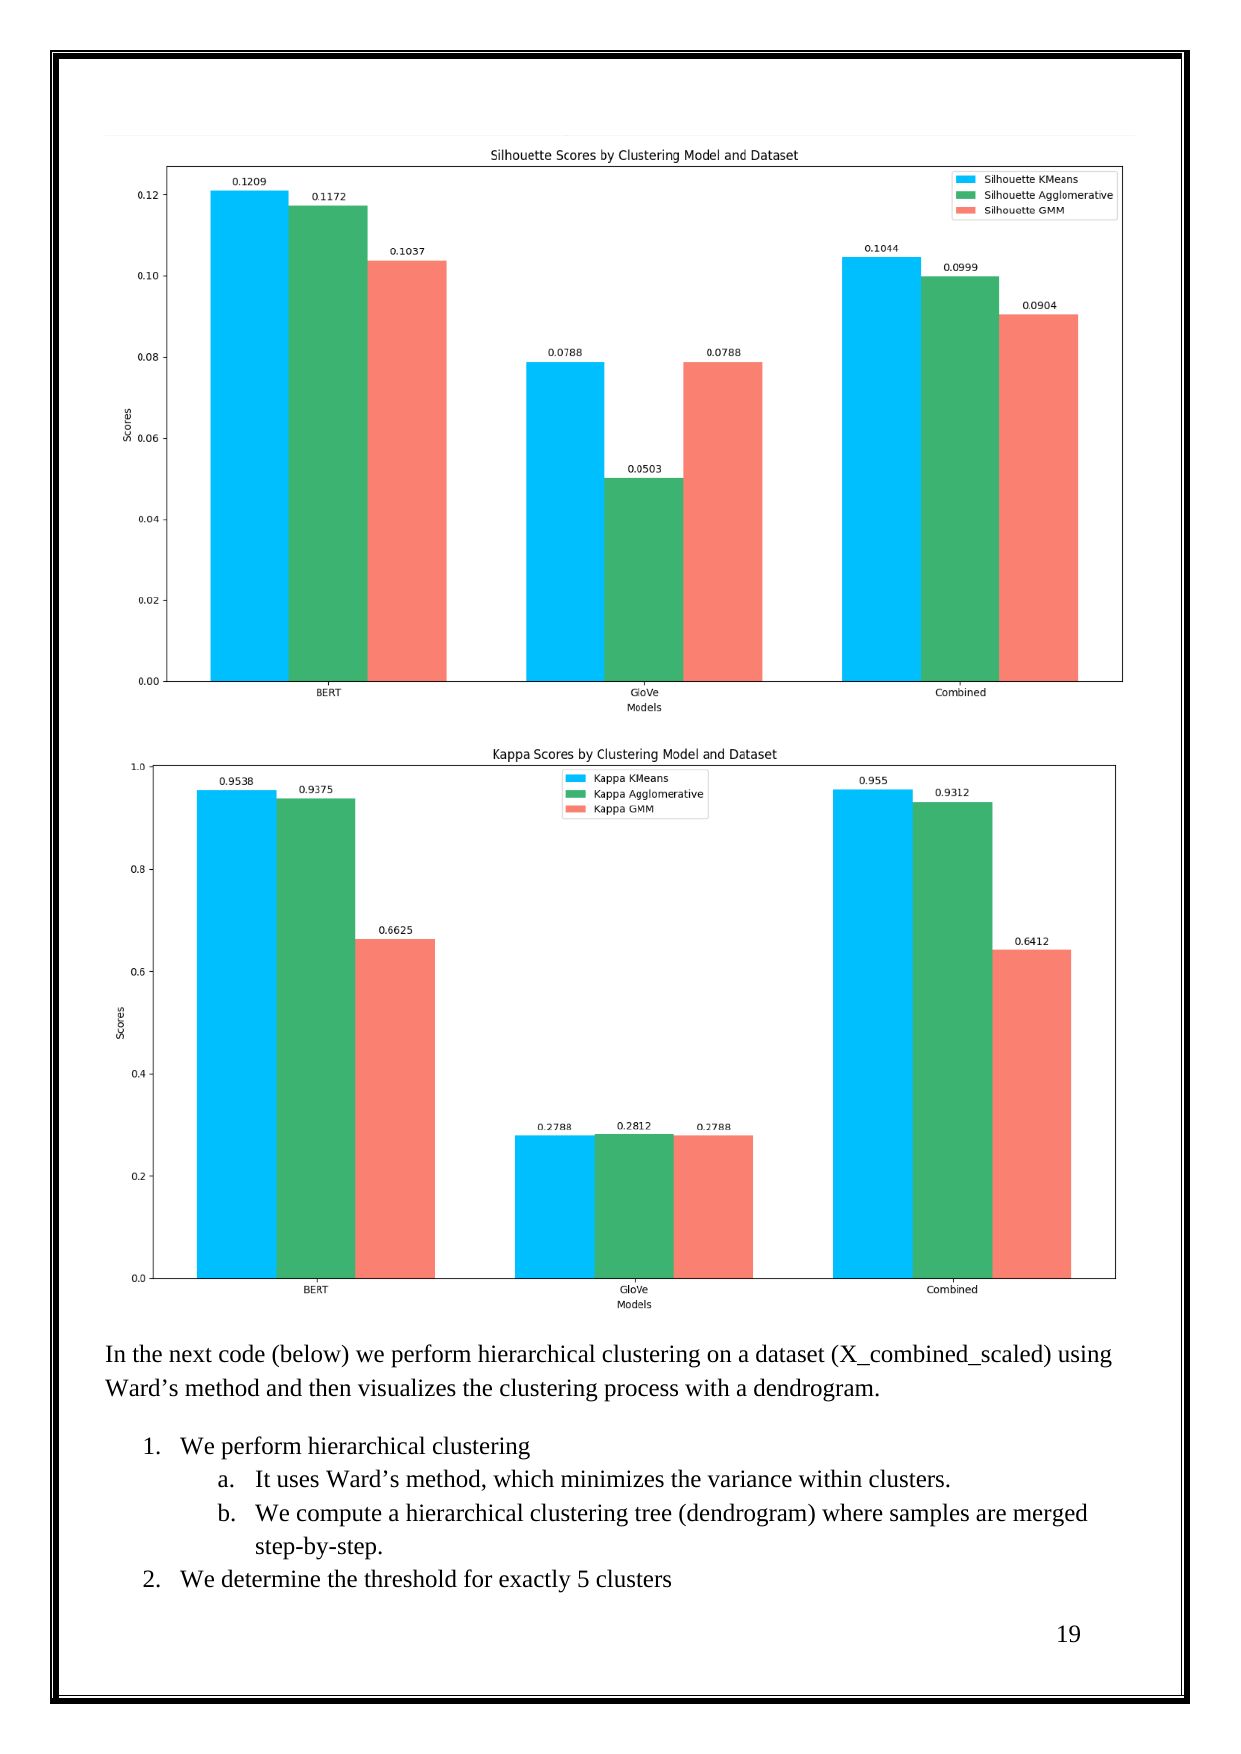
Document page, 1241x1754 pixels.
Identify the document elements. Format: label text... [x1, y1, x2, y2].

list It uses Ward’s method, which minimizes the variance within clusters. [217, 1464, 1135, 1493]
list We determine the threshold for exactly 5 clusters [142, 1564, 1135, 1593]
picture [105, 135, 1136, 714]
list We compute a hierarchical clustering tree (dendrogram) where samples are merged step-by-step. [217, 1498, 1135, 1560]
list We perform hierarchical clustering [142, 1431, 1135, 1460]
picture [105, 734, 1136, 1310]
text In the next code (below) we perform hierarchical clustering on a dataset (X_combined_scaled) using Ward’s method and then visualizes the clustering process with a dendrogram. [105, 1339, 1135, 1402]
